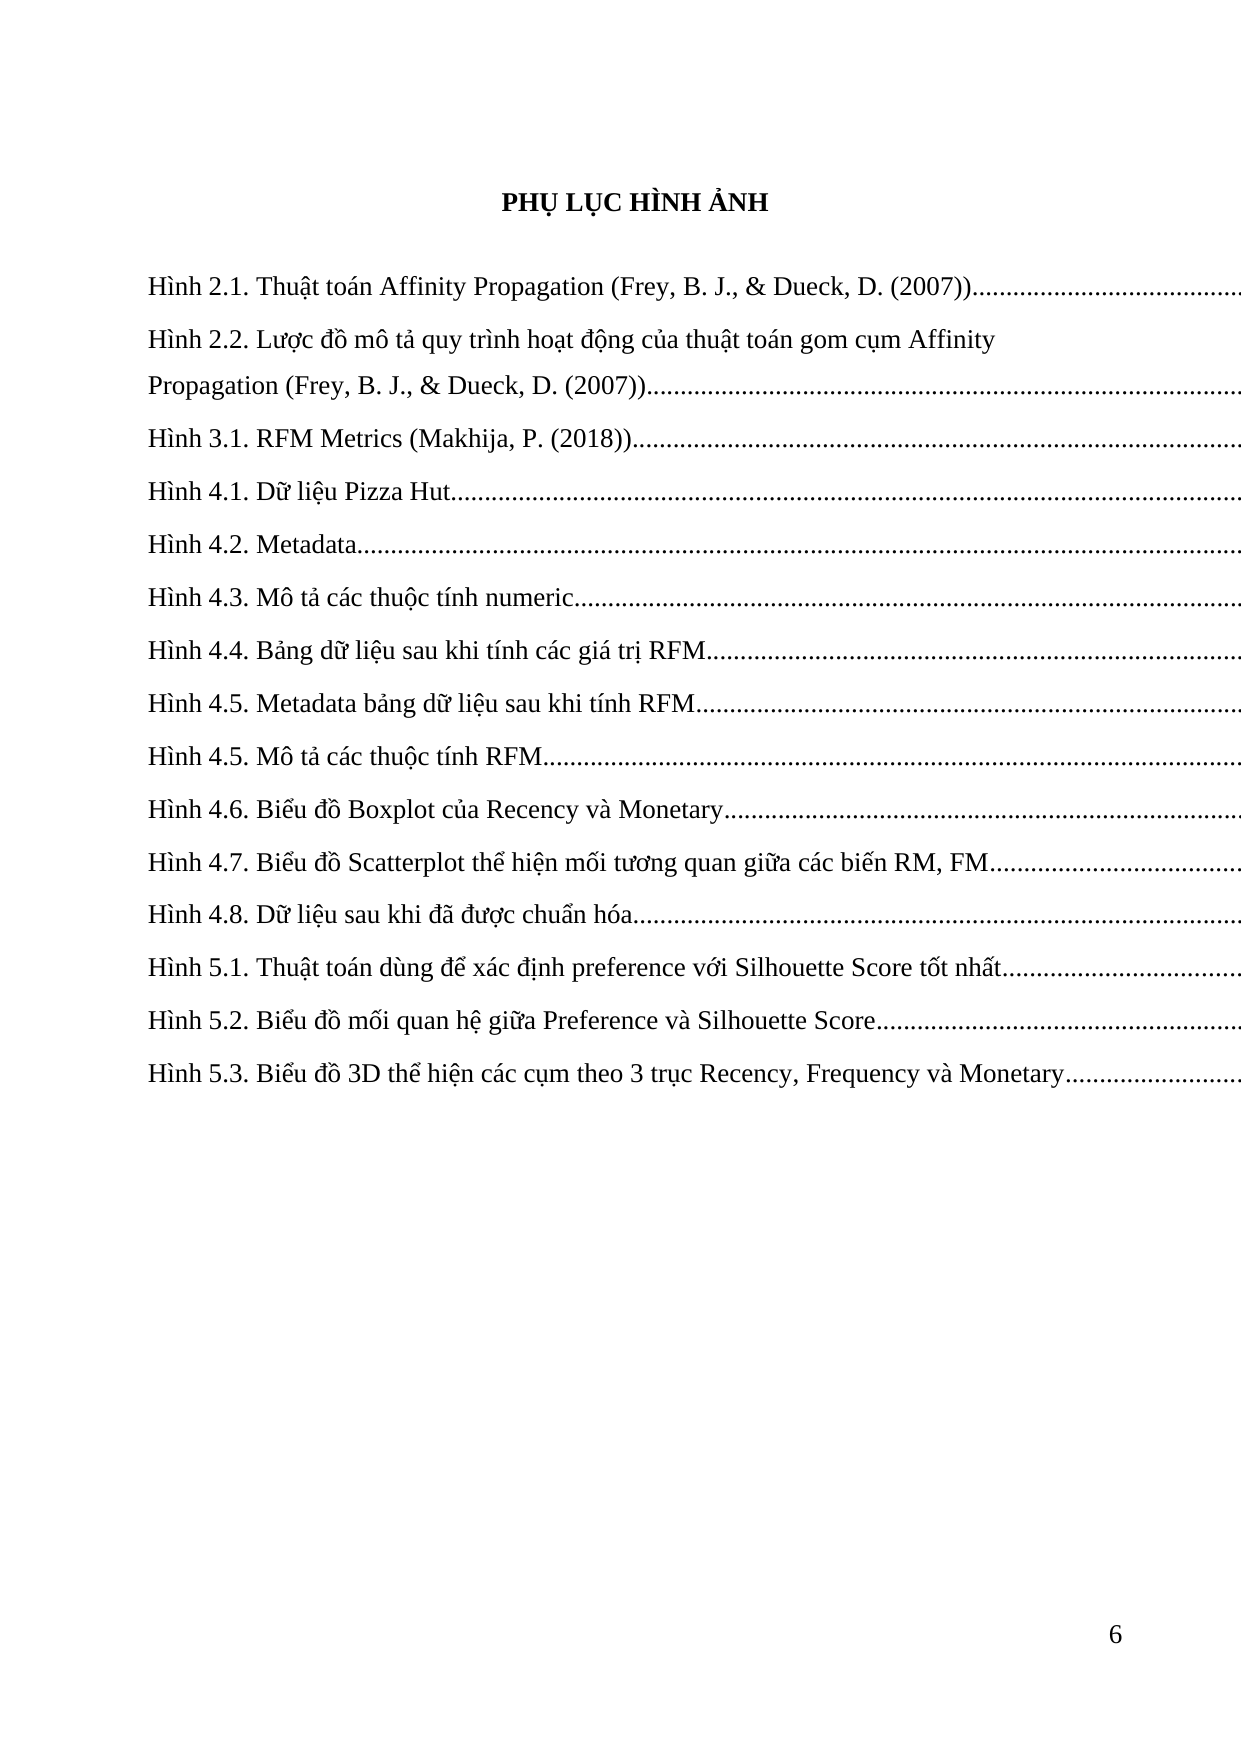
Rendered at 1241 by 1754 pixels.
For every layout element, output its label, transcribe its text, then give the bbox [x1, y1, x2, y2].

subtitle PHỤ LỤC HÌNH ẢNH [148, 186, 1122, 217]
